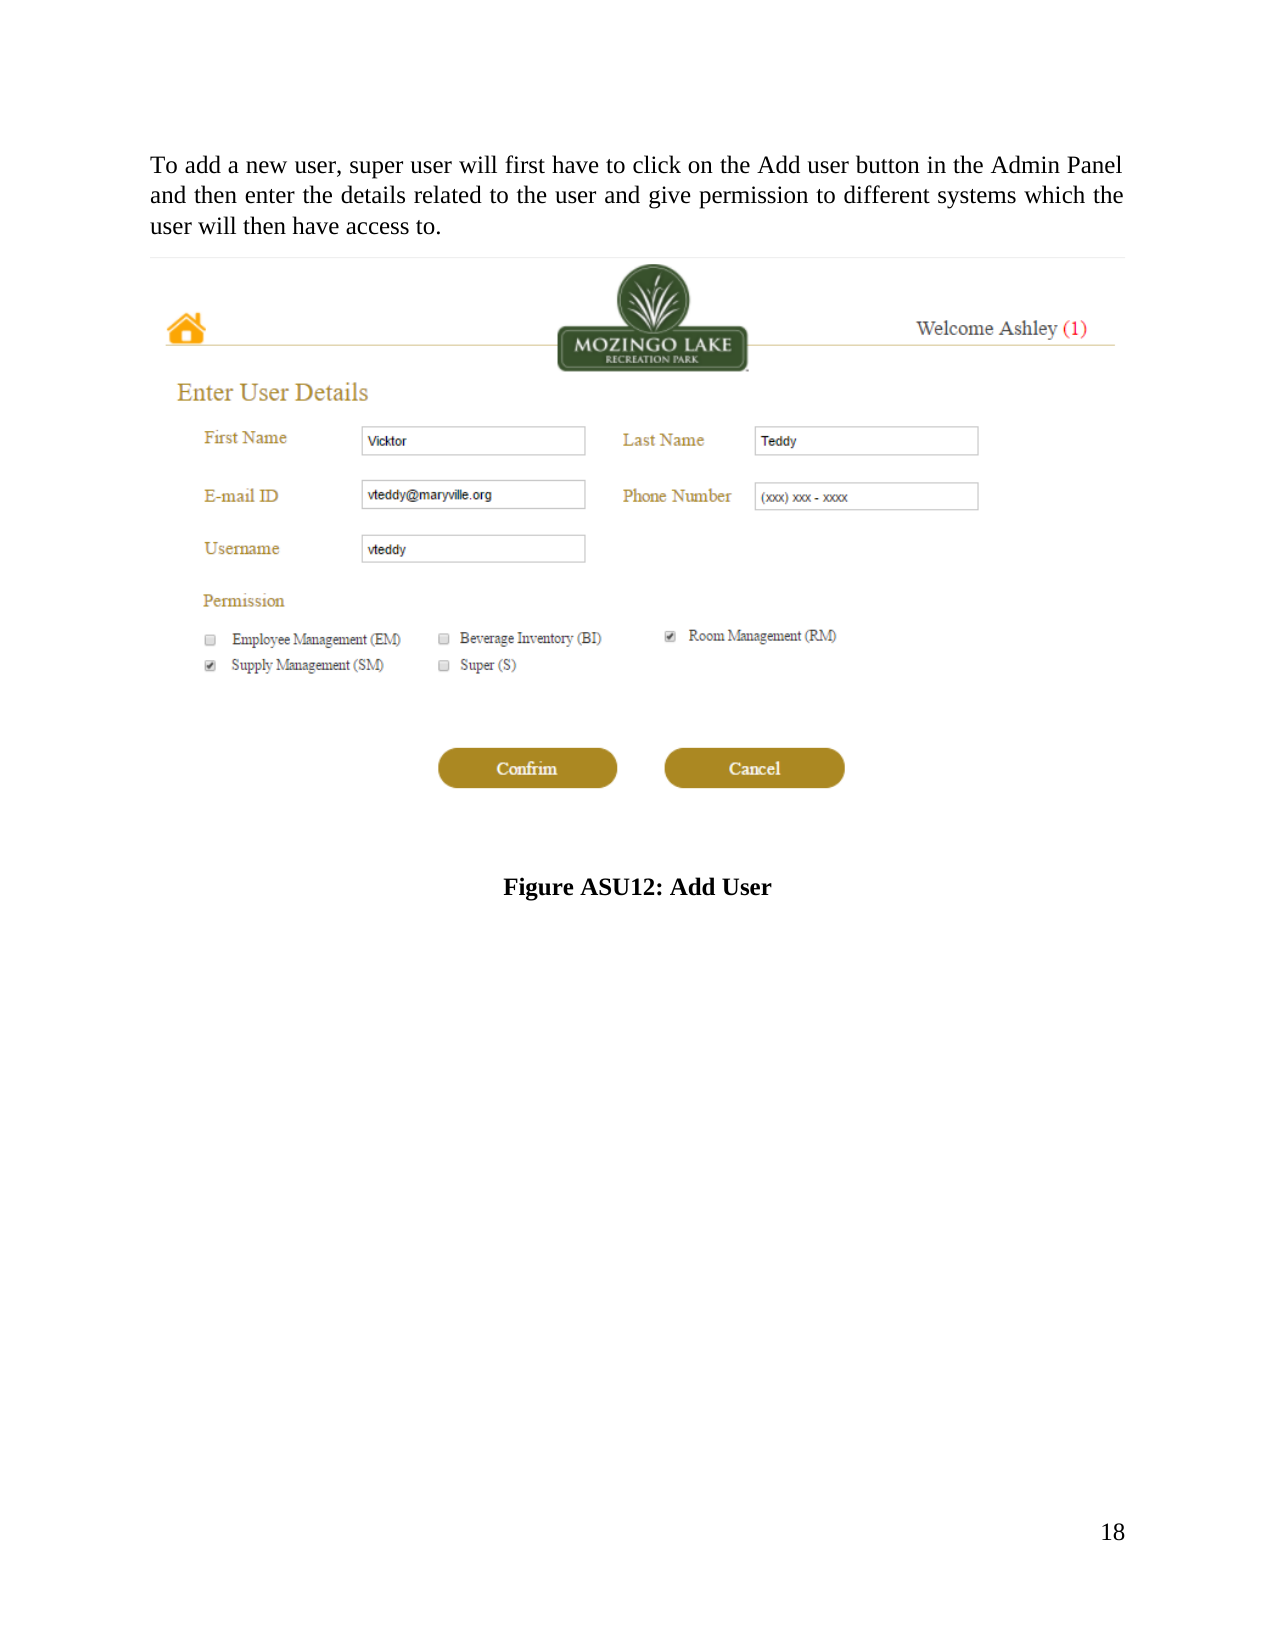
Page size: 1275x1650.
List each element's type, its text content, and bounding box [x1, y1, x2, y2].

text To add a new user, super user will first have to click on the Add user button in the Admin Panel and then enter the details related to the user and give permission to different systems which the user will then have access to. [150, 150, 1125, 239]
text Figure ASU12: Add User [150, 872, 1125, 901]
picture [150, 257, 1125, 854]
